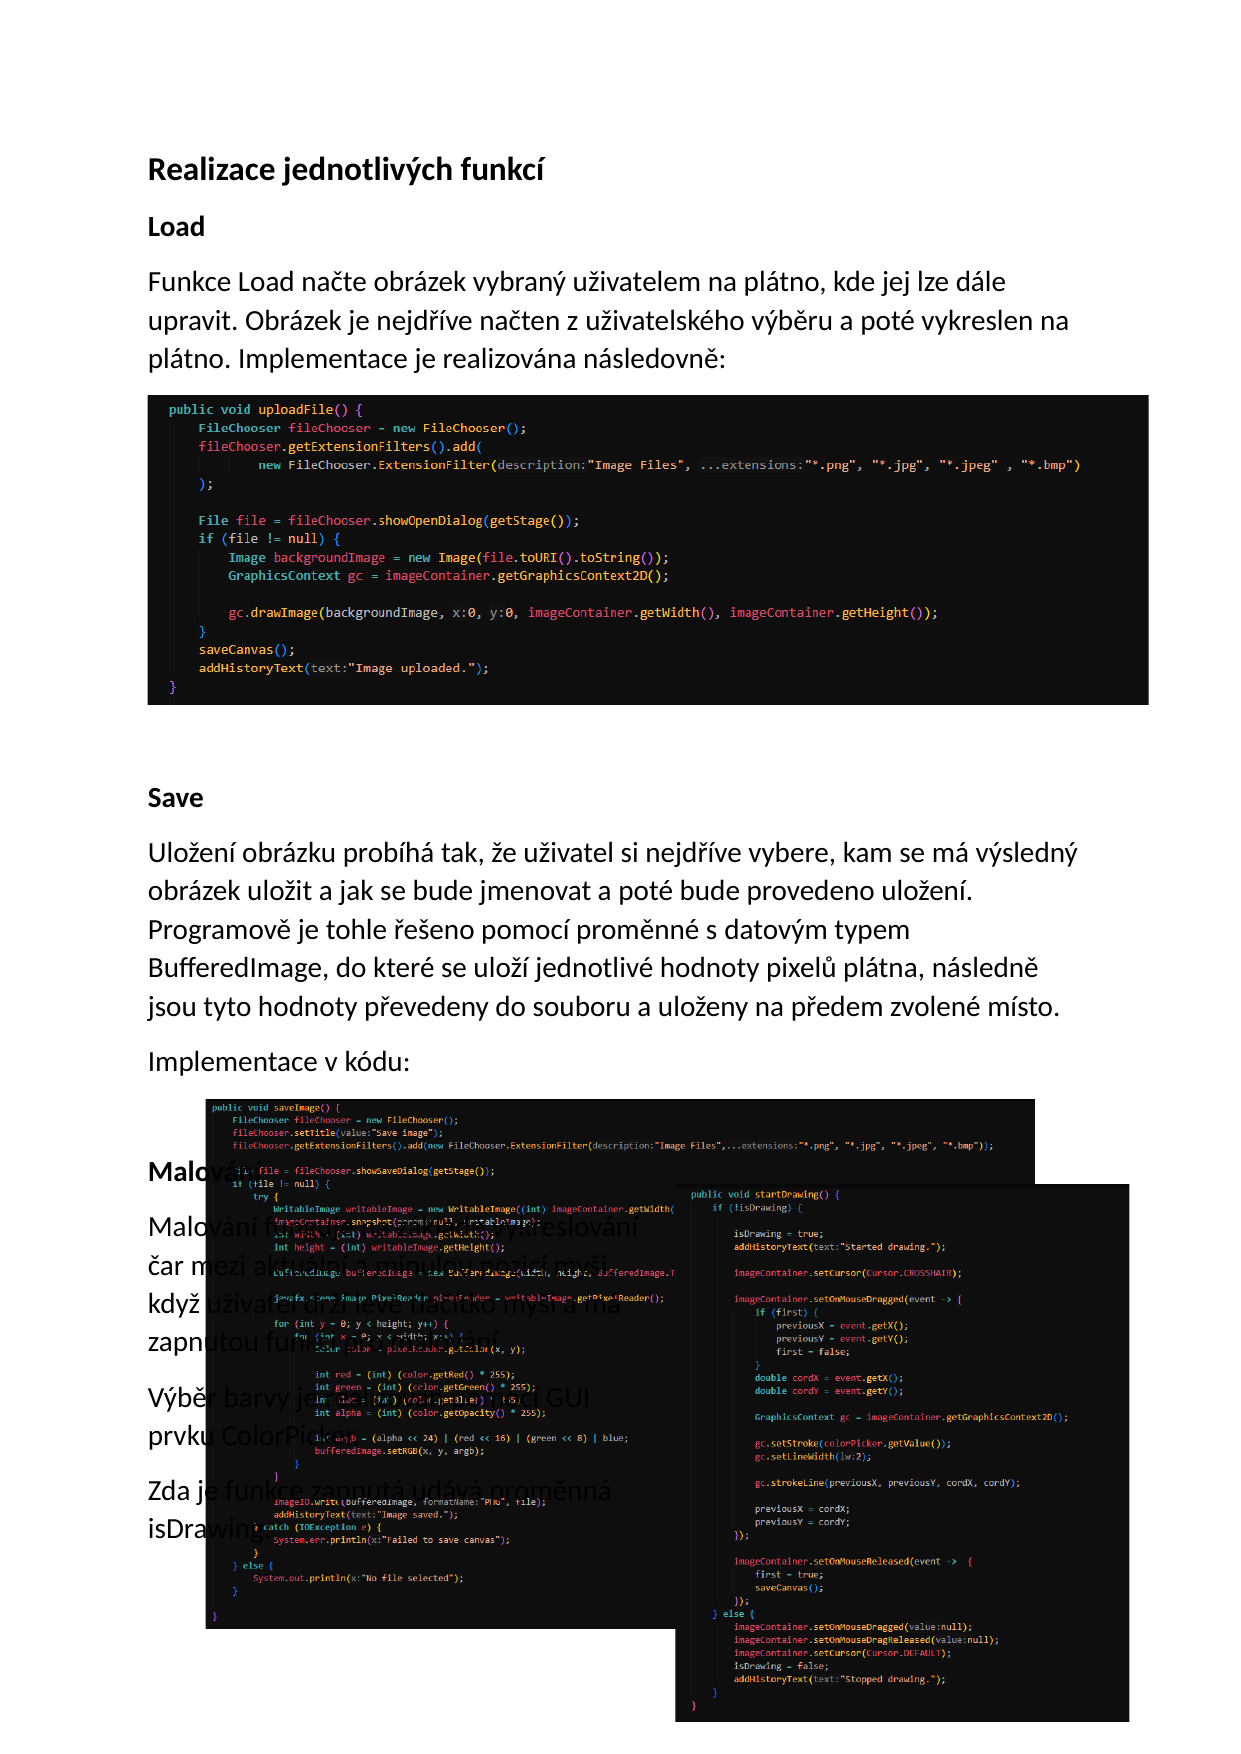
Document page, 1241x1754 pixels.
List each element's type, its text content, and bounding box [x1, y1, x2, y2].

text Funkce Load načte obrázek vybraný uživatelem na plátno, kde jej lze dále upravit. Obrázek je nejdříve načten z uživatelského výběru a poté vykreslen na plátno. Implementace je realizována následovně: [148, 263, 1093, 376]
text Uložení obrázku probíhá tak, že uživatel si nejdříve vybere, kam se má výsledný obrázek uložit a jak se bude jmenovat a poté bude provedeno uložení. Programově je tohle řešeno pomocí proměnné s datovým typem BufferedImage, do které se uloží jednotlivé hodnoty pixelů plátna, následně jsou tyto hodnoty převedeny do souboru a uloženy na předem zvolené místo. [148, 834, 1093, 1023]
text Save [148, 779, 1093, 814]
text Zda je funkce zapnutá udává proměnná isDrawing. [148, 1472, 675, 1546]
text Výběr barvy je realizován pomocí GUI prvku ColorPicker. [148, 1379, 675, 1453]
text Malování funguje na základě vykreslování čar mezi aktuální a minulou pozicí myši, když uživatel drží levé tlačítko myši a má zapnutou funkci pro malování. [148, 1208, 675, 1359]
picture [205, 1184, 1130, 1722]
text Implementace v kódu: [148, 1043, 1093, 1078]
picture [205, 1099, 1035, 1153]
text Malování [148, 1153, 1093, 1189]
picture [147, 395, 1149, 705]
text Load [148, 208, 1093, 244]
text Realizace jednotlivých funkcí [148, 148, 1093, 188]
